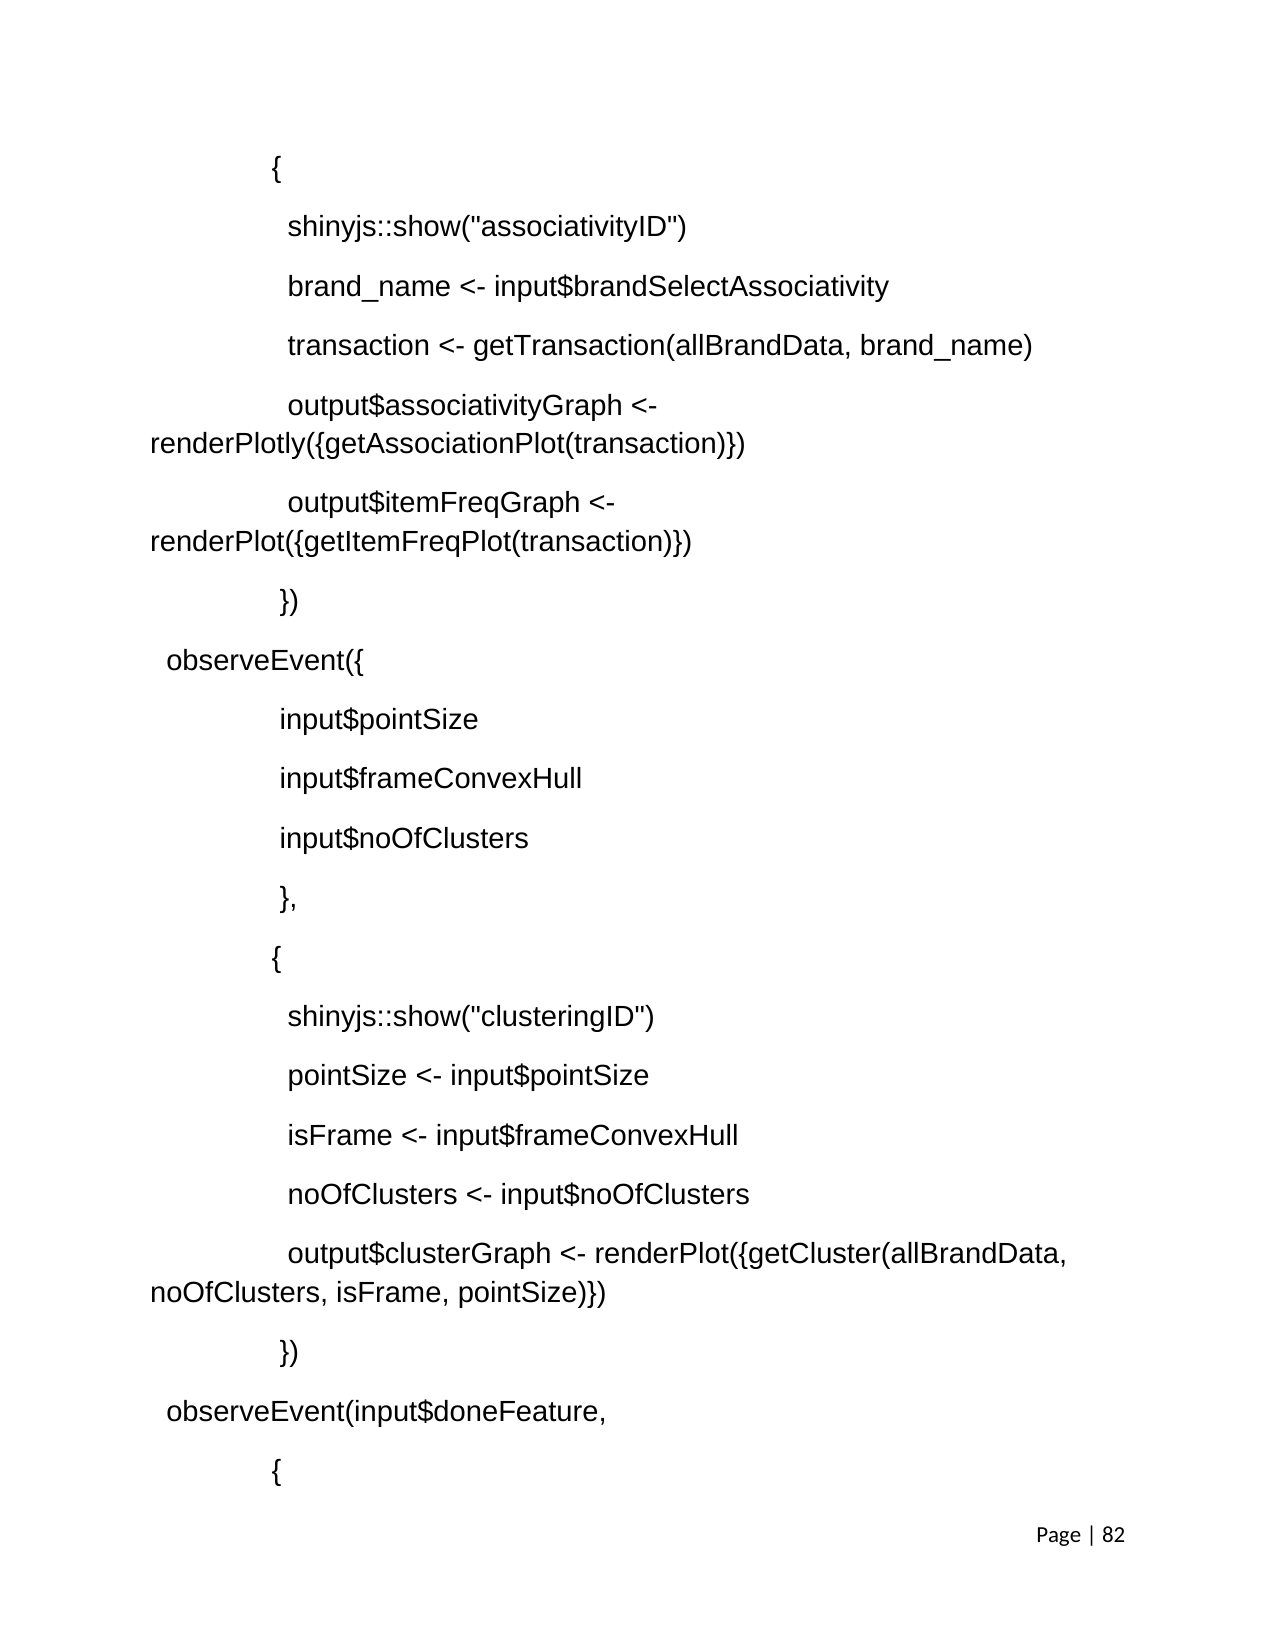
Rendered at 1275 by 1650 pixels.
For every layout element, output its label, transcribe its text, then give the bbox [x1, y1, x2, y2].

text noOfClusters <- input$noOfClusters [150, 1177, 1125, 1211]
text observeEvent(input$doneFeature, [150, 1394, 1125, 1427]
text { [150, 150, 1125, 183]
text isFrame <- input$frameConvexHull [150, 1118, 1125, 1151]
text }, [150, 880, 1125, 914]
text }) [150, 1334, 1125, 1368]
text output$clusterGraph <- renderPlot({getCluster(allBrandData, noOfClusters, isFrame, pointSize)}) [150, 1236, 1125, 1308]
text input$noOfClusters [150, 821, 1125, 854]
text shinyjs::show("associativityID") [150, 209, 1125, 243]
text input$pointSize [150, 702, 1125, 736]
text }) [150, 583, 1125, 617]
text input$frameConvexHull [150, 761, 1125, 795]
text output$itemFreqGraph <- renderPlot({getItemFreqPlot(transaction)}) [150, 485, 1125, 557]
text brand_name <- input$brandSelectAssociativity [150, 269, 1125, 302]
text observeEvent({ [150, 643, 1125, 676]
text pointSize <- input$pointSize [150, 1058, 1125, 1092]
text { [150, 939, 1125, 973]
text shinyjs::show("clusteringID") [150, 999, 1125, 1032]
text output$associativityGraph <- renderPlotly({getAssociationPlot(transaction)}) [150, 387, 1125, 459]
text { [150, 1453, 1125, 1487]
text transaction <- getTransaction(allBrandData, brand_name) [150, 328, 1125, 362]
